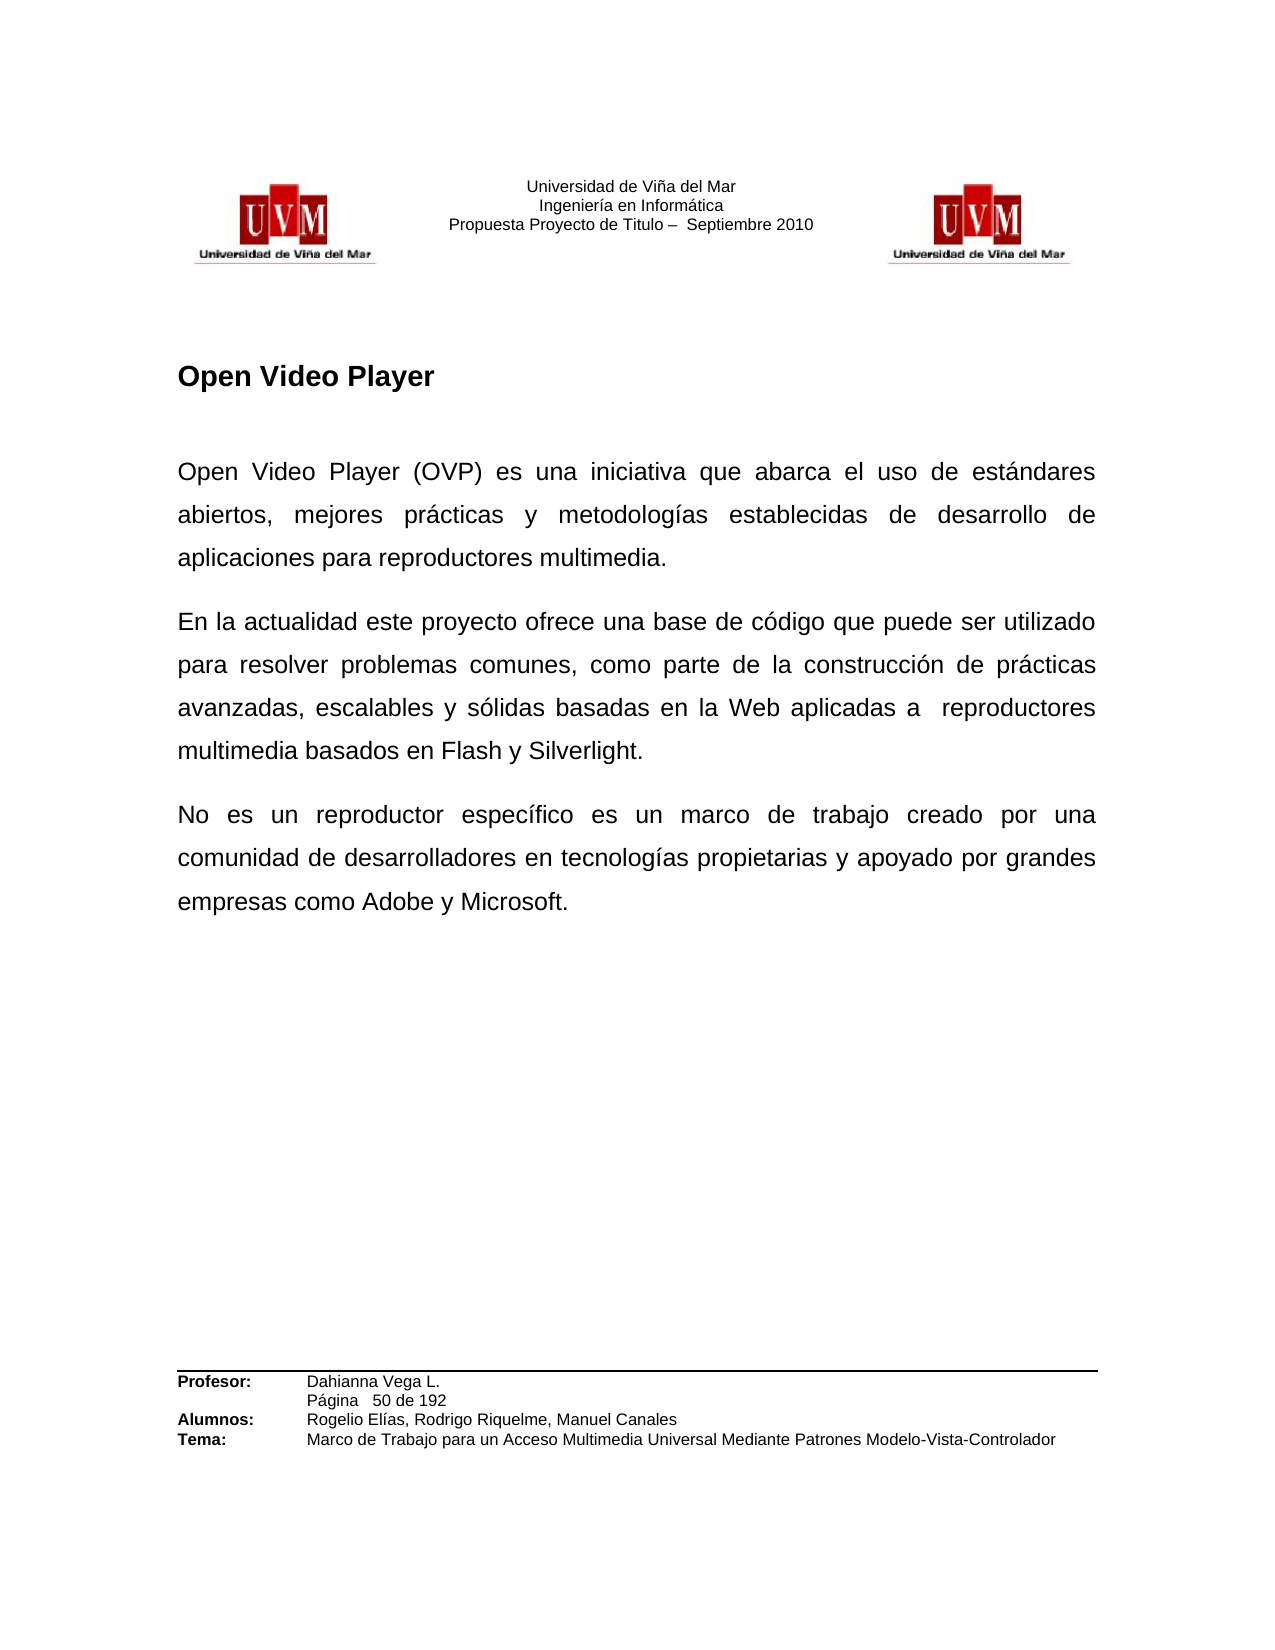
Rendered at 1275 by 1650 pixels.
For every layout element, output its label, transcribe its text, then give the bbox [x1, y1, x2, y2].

text Open Video Player (OVP) es una iniciativa que abarca el uso de estándares abiertos, mejores prácticas y metodologías establecidas de desarrollo de aplicaciones para reproductores multimedia. [177, 457, 1098, 572]
subtitle Open Video Player [177, 359, 1098, 392]
picture [177, 176, 390, 267]
text No es un reproductor específico es un marco de trabajo creado por una comunidad de desarrolladores en tecnologías propietarias y apoyado por grandes empresas como Adobe y Microsoft. [177, 800, 1098, 915]
text En la actualidad este proyecto ofrece una base de código que puede ser utilizado para resolver problemas comunes, como parte de la construcción de prácticas avanzadas, escalables y sólidas basadas en la Web aplicadas a reproductores multimedia basados en Flash y Silverlight. [177, 607, 1098, 765]
picture [871, 176, 1084, 267]
